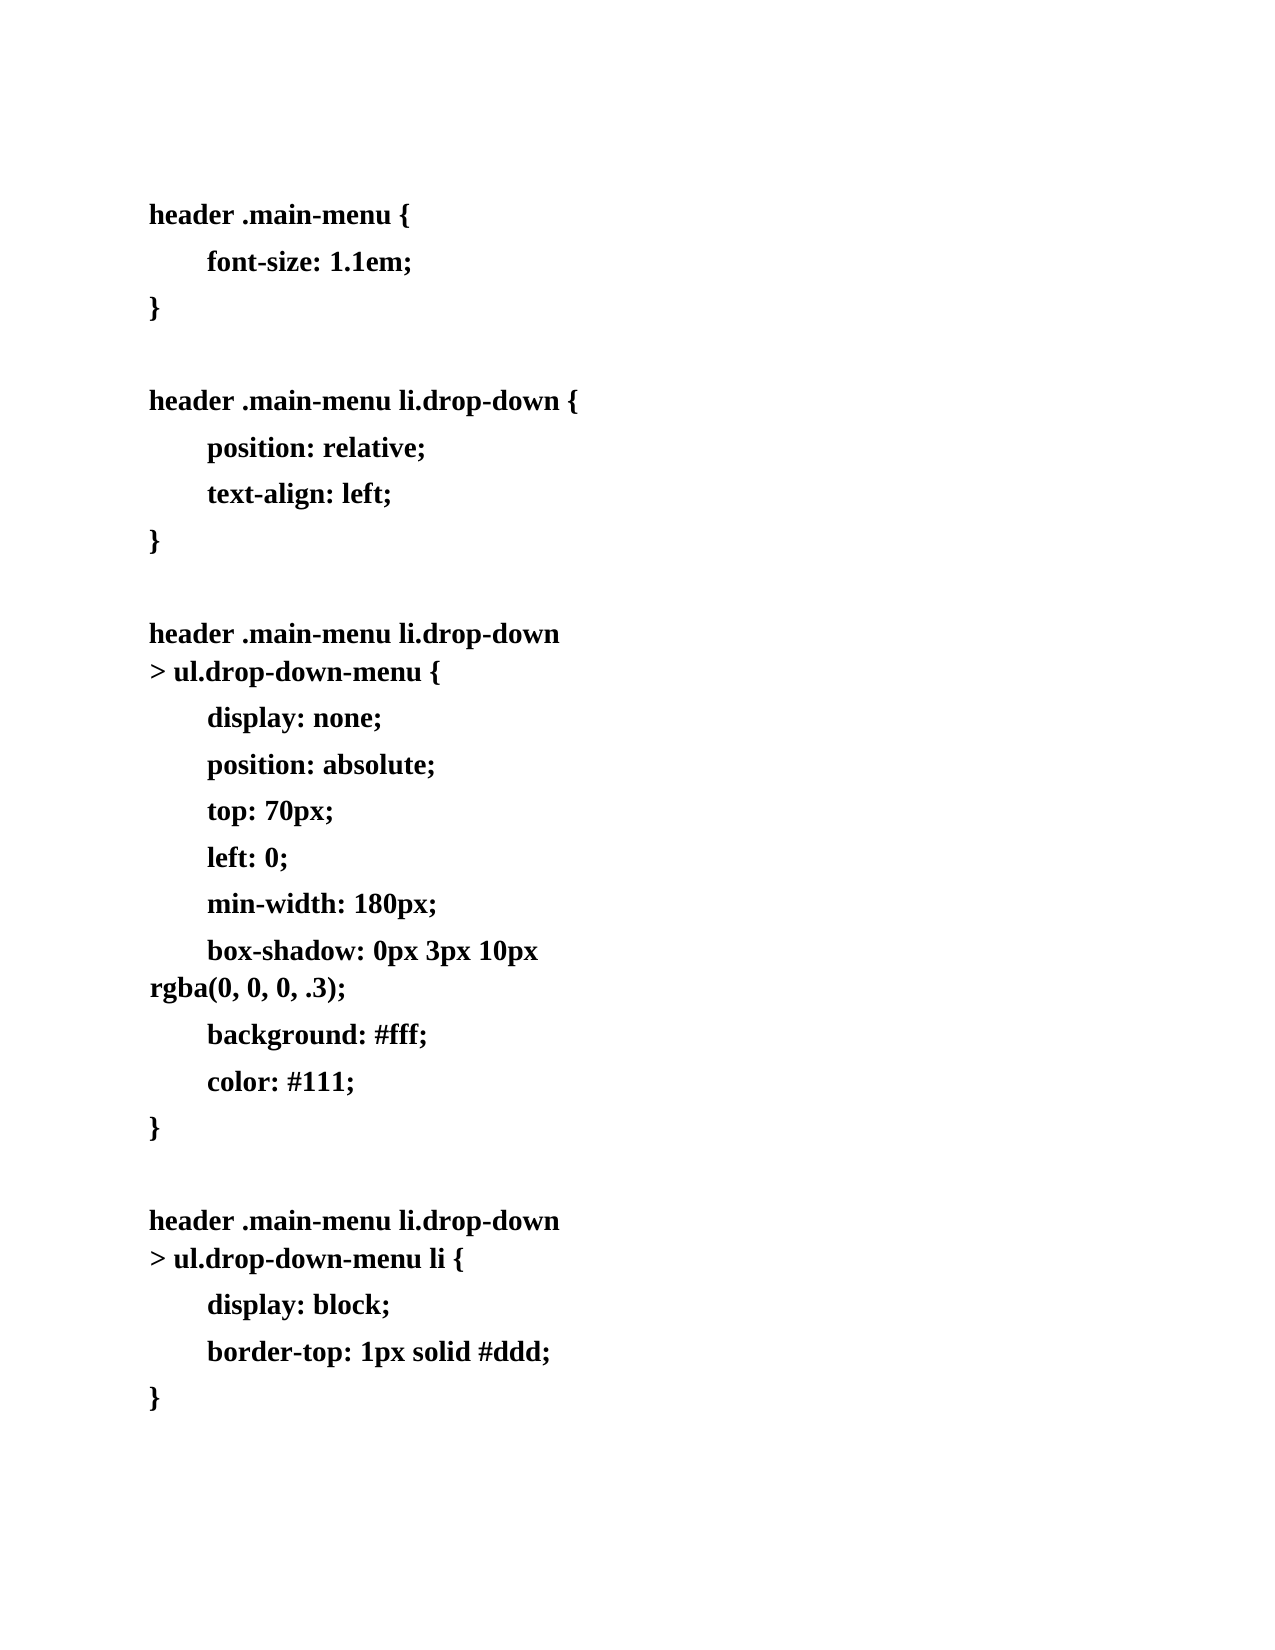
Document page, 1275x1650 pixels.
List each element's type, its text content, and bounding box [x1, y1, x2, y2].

text font-size: 1.1em; [148, 244, 581, 277]
text background: #fff; [148, 1017, 581, 1051]
text top: 70px; [148, 793, 581, 827]
text header .main-menu li.drop-down > ul.drop-down-menu { [148, 616, 581, 687]
text left: 0; [148, 840, 581, 873]
text } [148, 523, 581, 557]
text border-top: 1px solid #ddd; [148, 1334, 581, 1367]
text color: #111; [148, 1064, 581, 1097]
text display: none; [148, 700, 581, 734]
text } [148, 1110, 581, 1144]
text text-align: left; [148, 476, 581, 510]
text header .main-menu { [148, 197, 581, 231]
text display: block; [148, 1287, 581, 1321]
text position: relative; [148, 430, 581, 463]
text } [148, 1381, 581, 1414]
text header .main-menu li.drop-down > ul.drop-down-menu li { [148, 1203, 581, 1274]
text position: absolute; [148, 747, 581, 780]
text header .main-menu li.drop-down { [148, 383, 581, 417]
text box-shadow: 0px 3px 10px rgba(0, 0, 0, .3); [148, 933, 581, 1004]
text min-width: 180px; [148, 886, 581, 920]
text } [148, 290, 581, 324]
